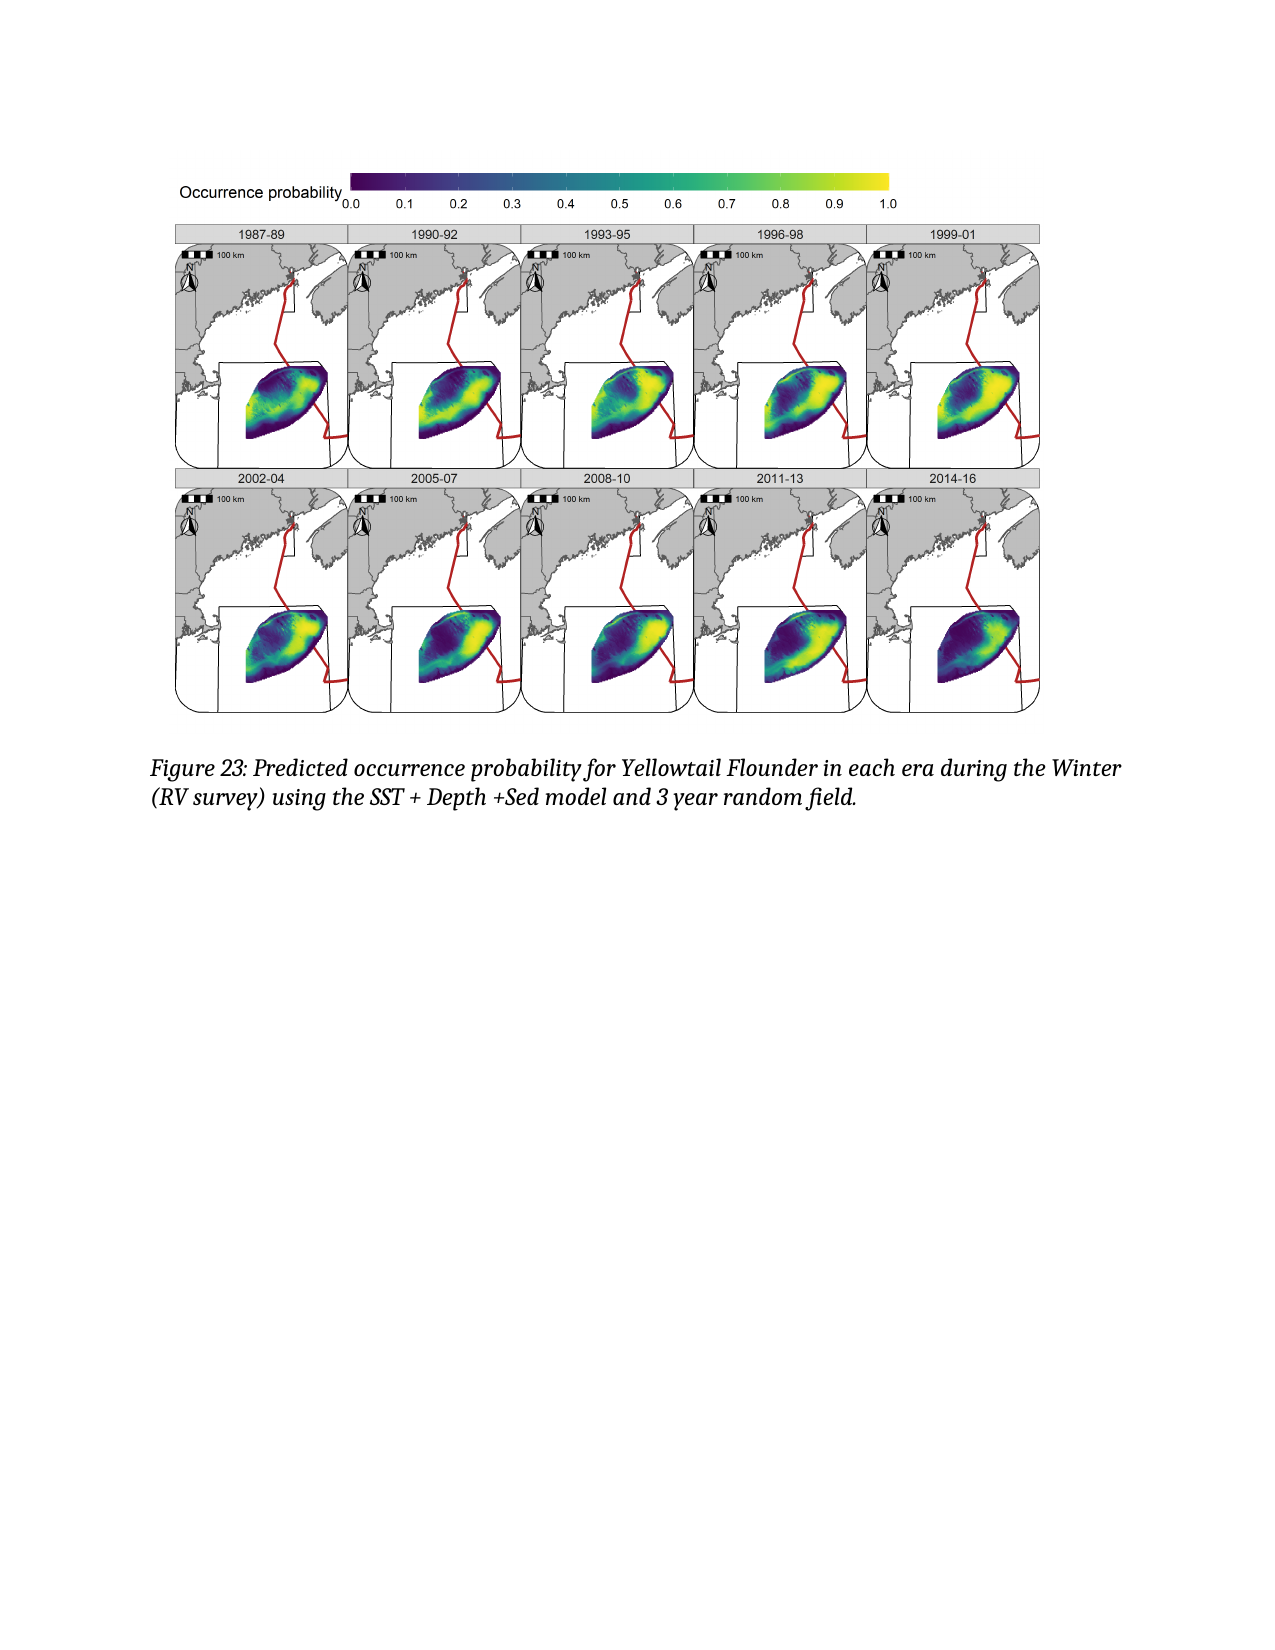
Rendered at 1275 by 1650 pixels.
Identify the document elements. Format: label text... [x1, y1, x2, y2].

picture [168, 150, 1044, 734]
text Figure 23: Predicted occurrence probability for Yellowtail Flounder in each era during the Winter (RV survey) using the SST + Depth +Sed model and 3 year random field. [150, 754, 1125, 812]
